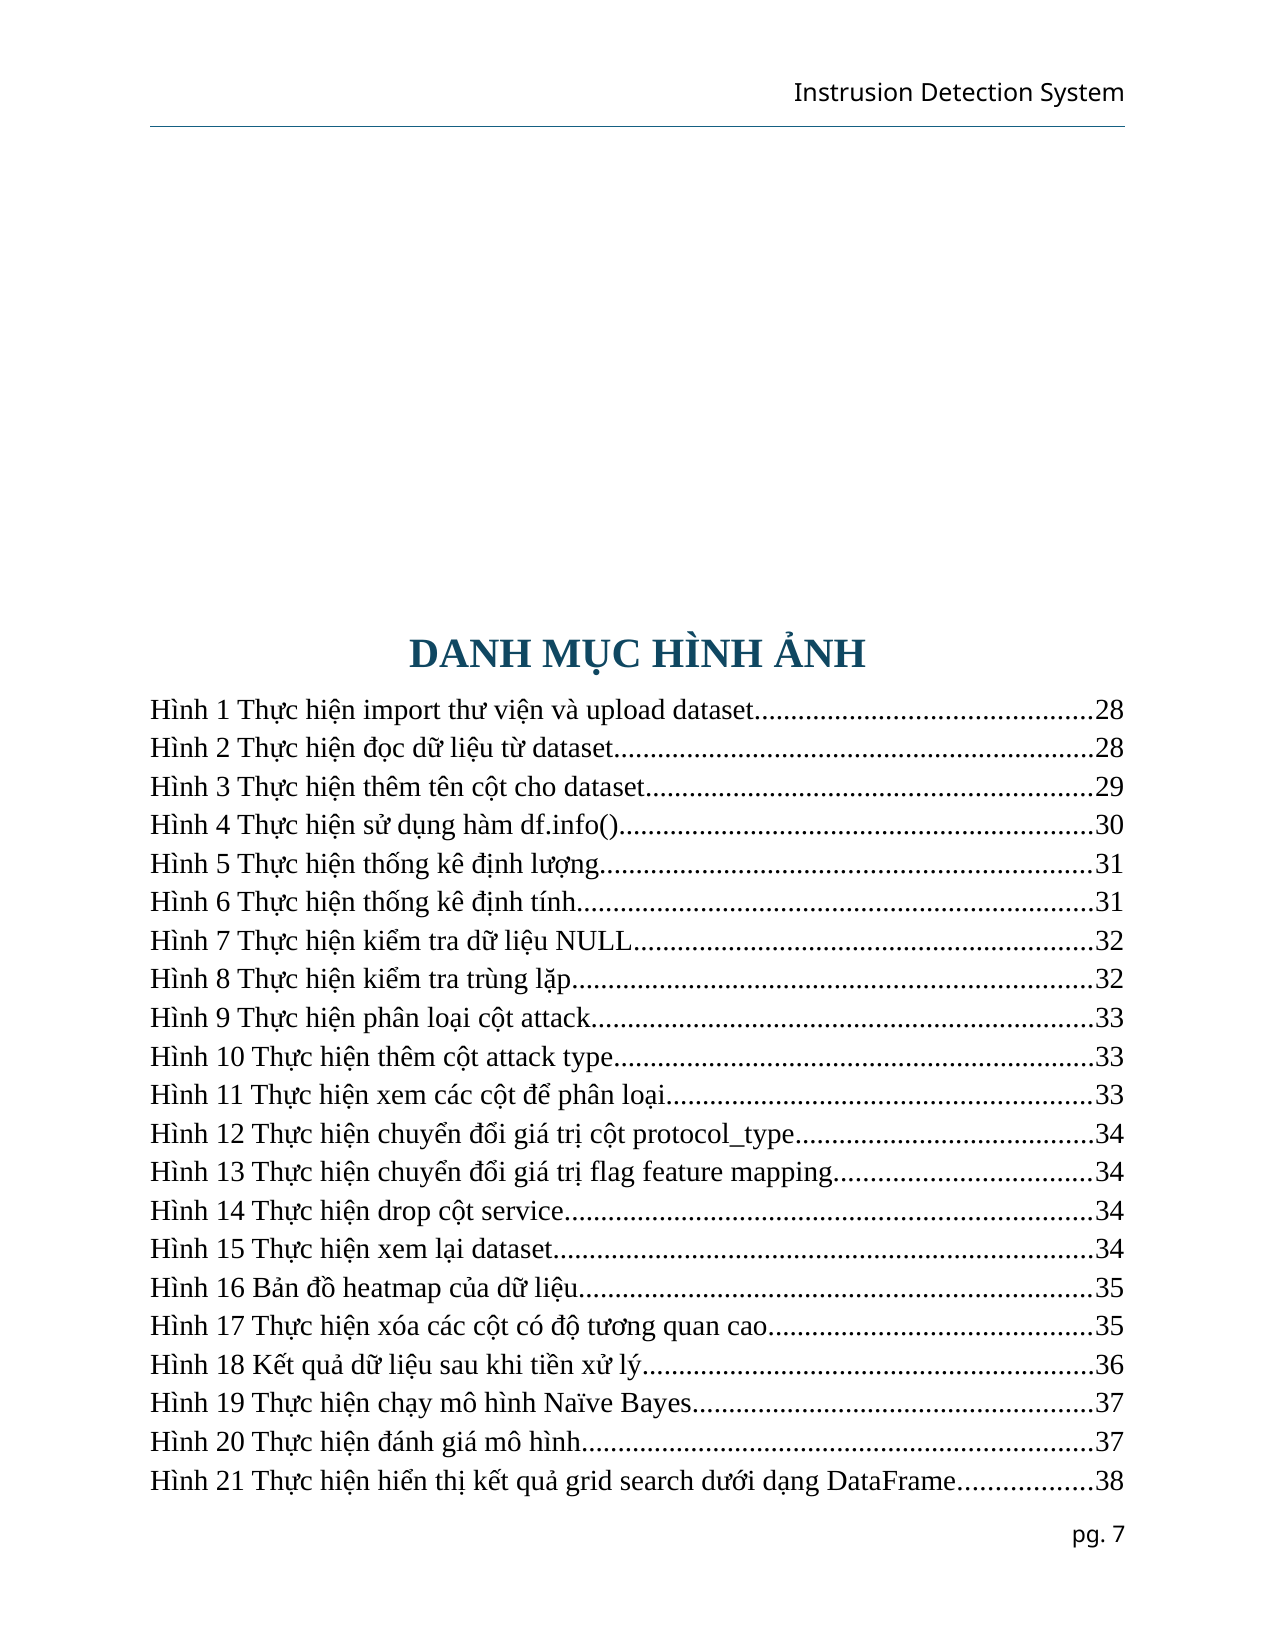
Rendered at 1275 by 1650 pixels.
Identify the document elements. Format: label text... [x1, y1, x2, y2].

text Hình 20 Thực hiện đánh giá mô hình 37 [150, 1424, 1125, 1458]
text Hình 9 Thực hiện phân loại cột attack 33 [150, 1000, 1125, 1034]
text Hình 16 Bản đồ heatmap của dữ liệu 35 [150, 1270, 1125, 1303]
text Hình 5 Thực hiện thống kê định lượng 31 [150, 846, 1125, 879]
text Hình 8 Thực hiện kiểm tra trùng lặp 32 [150, 962, 1125, 995]
text Hình 19 Thực hiện chạy mô hình Naïve Bayes 37 [150, 1386, 1125, 1419]
text Hình 11 Thực hiện xem các cột để phân loại 33 [150, 1077, 1125, 1111]
text Hình 4 Thực hiện sử dụng hàm df.info() 30 [150, 807, 1125, 841]
subtitle DANH MỤC HÌNH ẢNH [150, 628, 1125, 676]
text Hình 7 Thực hiện kiểm tra dữ liệu NULL 32 [150, 923, 1125, 957]
text Hình 14 Thực hiện drop cột service 34 [150, 1193, 1125, 1226]
text Hình 2 Thực hiện đọc dữ liệu từ dataset 28 [150, 730, 1125, 764]
text Hình 10 Thực hiện thêm cột attack type 33 [150, 1039, 1125, 1072]
text Hình 3 Thực hiện thêm tên cột cho dataset 29 [150, 769, 1125, 802]
text Hình 17 Thực hiện xóa các cột có độ tương quan cao 35 [150, 1308, 1125, 1342]
text Hình 18 Kết quả dữ liệu sau khi tiền xử lý 36 [150, 1347, 1125, 1381]
text Hình 15 Thực hiện xem lại dataset 34 [150, 1231, 1125, 1265]
text Hình 1 Thực hiện import thư viện và upload dataset 28 [150, 692, 1125, 725]
text Hình 13 Thực hiện chuyển đổi giá trị flag feature mapping 34 [150, 1154, 1125, 1188]
text Hình 21 Thực hiện hiển thị kết quả grid search dưới dạng DataFrame 38 [150, 1463, 1125, 1496]
text Hình 6 Thực hiện thống kê định tính 31 [150, 884, 1125, 918]
text Hình 12 Thực hiện chuyển đổi giá trị cột protocol_type 34 [150, 1116, 1125, 1149]
